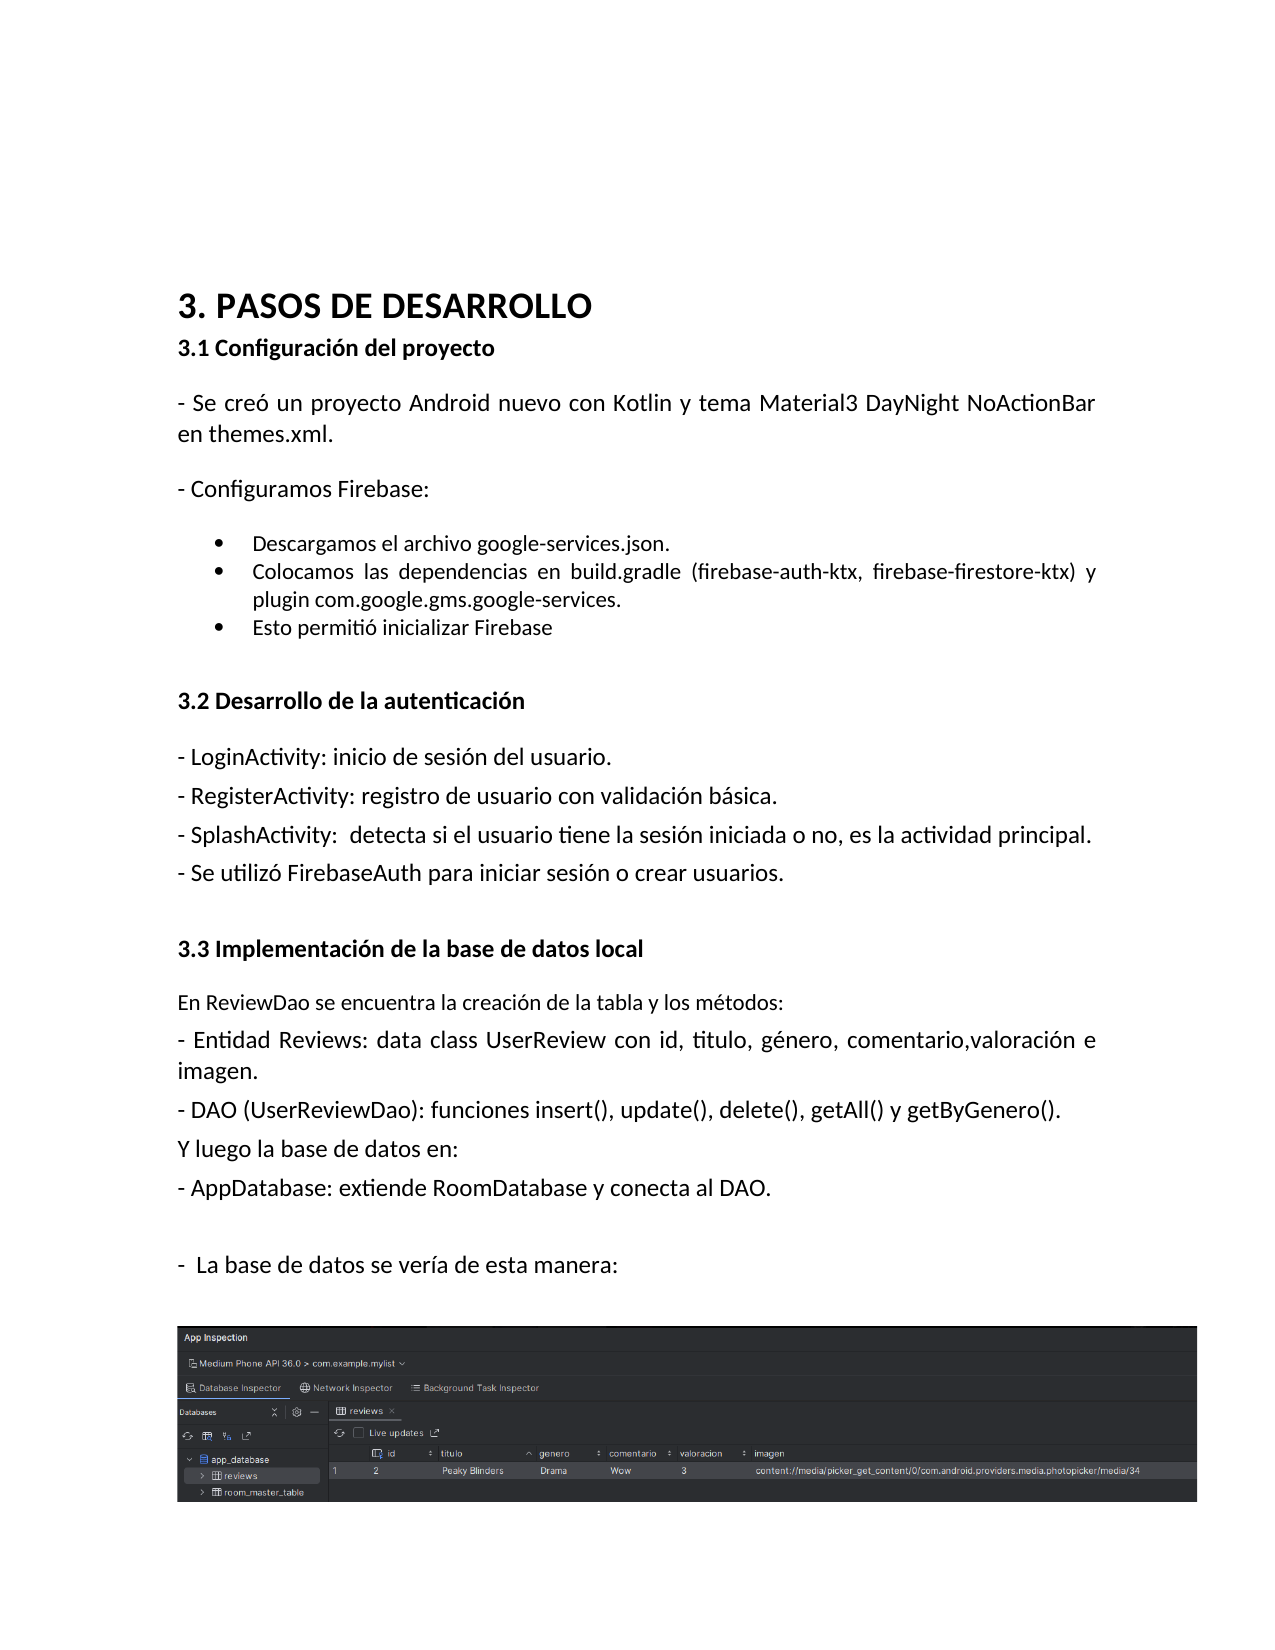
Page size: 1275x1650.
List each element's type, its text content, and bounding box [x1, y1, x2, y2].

text - Se utilizó FirebaseAuth para iniciar sesión o crear usuarios. [177, 858, 1098, 888]
text - La base de datos se vería de esta manera: [177, 1249, 1098, 1280]
subtitle 3.2 Desarrollo de la autenticación [177, 686, 1098, 716]
text - LoginActivity: inicio de sesión del usuario. [177, 741, 1098, 772]
text - SplashActivity: detecta si el usuario tiene la sesión iniciada o no, es la actividad principal. [177, 819, 1098, 849]
list Descargamos el archivo google-services.json. [215, 529, 1098, 557]
text - AppDatabase: extiende RoomDatabase y conecta al DAO. [177, 1172, 1098, 1202]
subtitle 3. Pasos de desarrollo [177, 282, 1098, 327]
text - DAO (UserReviewDao): funciones insert(), update(), delete(), getAll() y getByGenero(). [177, 1094, 1098, 1124]
text - Entidad Reviews: data class UserReview con id, titulo, género, comentario,valoración e imagen. [177, 1025, 1098, 1086]
subtitle - Configuramos Firebase: [177, 473, 1098, 504]
text Y luego la base de datos en: [177, 1133, 1098, 1163]
subtitle 3.1 Configuración del proyecto [177, 332, 1098, 362]
list Esto permitió inicializar Firebase [215, 613, 1098, 641]
picture [177, 1326, 1198, 1502]
text En ReviewDao se encuentra la creación de la tabla y los métodos: [177, 988, 1098, 1016]
subtitle - Se creó un proyecto Android nuevo con Kotlin y tema Material3 DayNight NoActionBar en themes.xml. [177, 387, 1098, 448]
subtitle 3.3 Implementación de la base de datos local [177, 933, 1098, 963]
list Colocamos las dependencias en build.gradle (firebase-auth-ktx, firebase-firestore-ktx) y plugin com.google.gms.google-services. [215, 557, 1098, 613]
text - RegisterActivity: registro de usuario con validación básica. [177, 780, 1098, 810]
